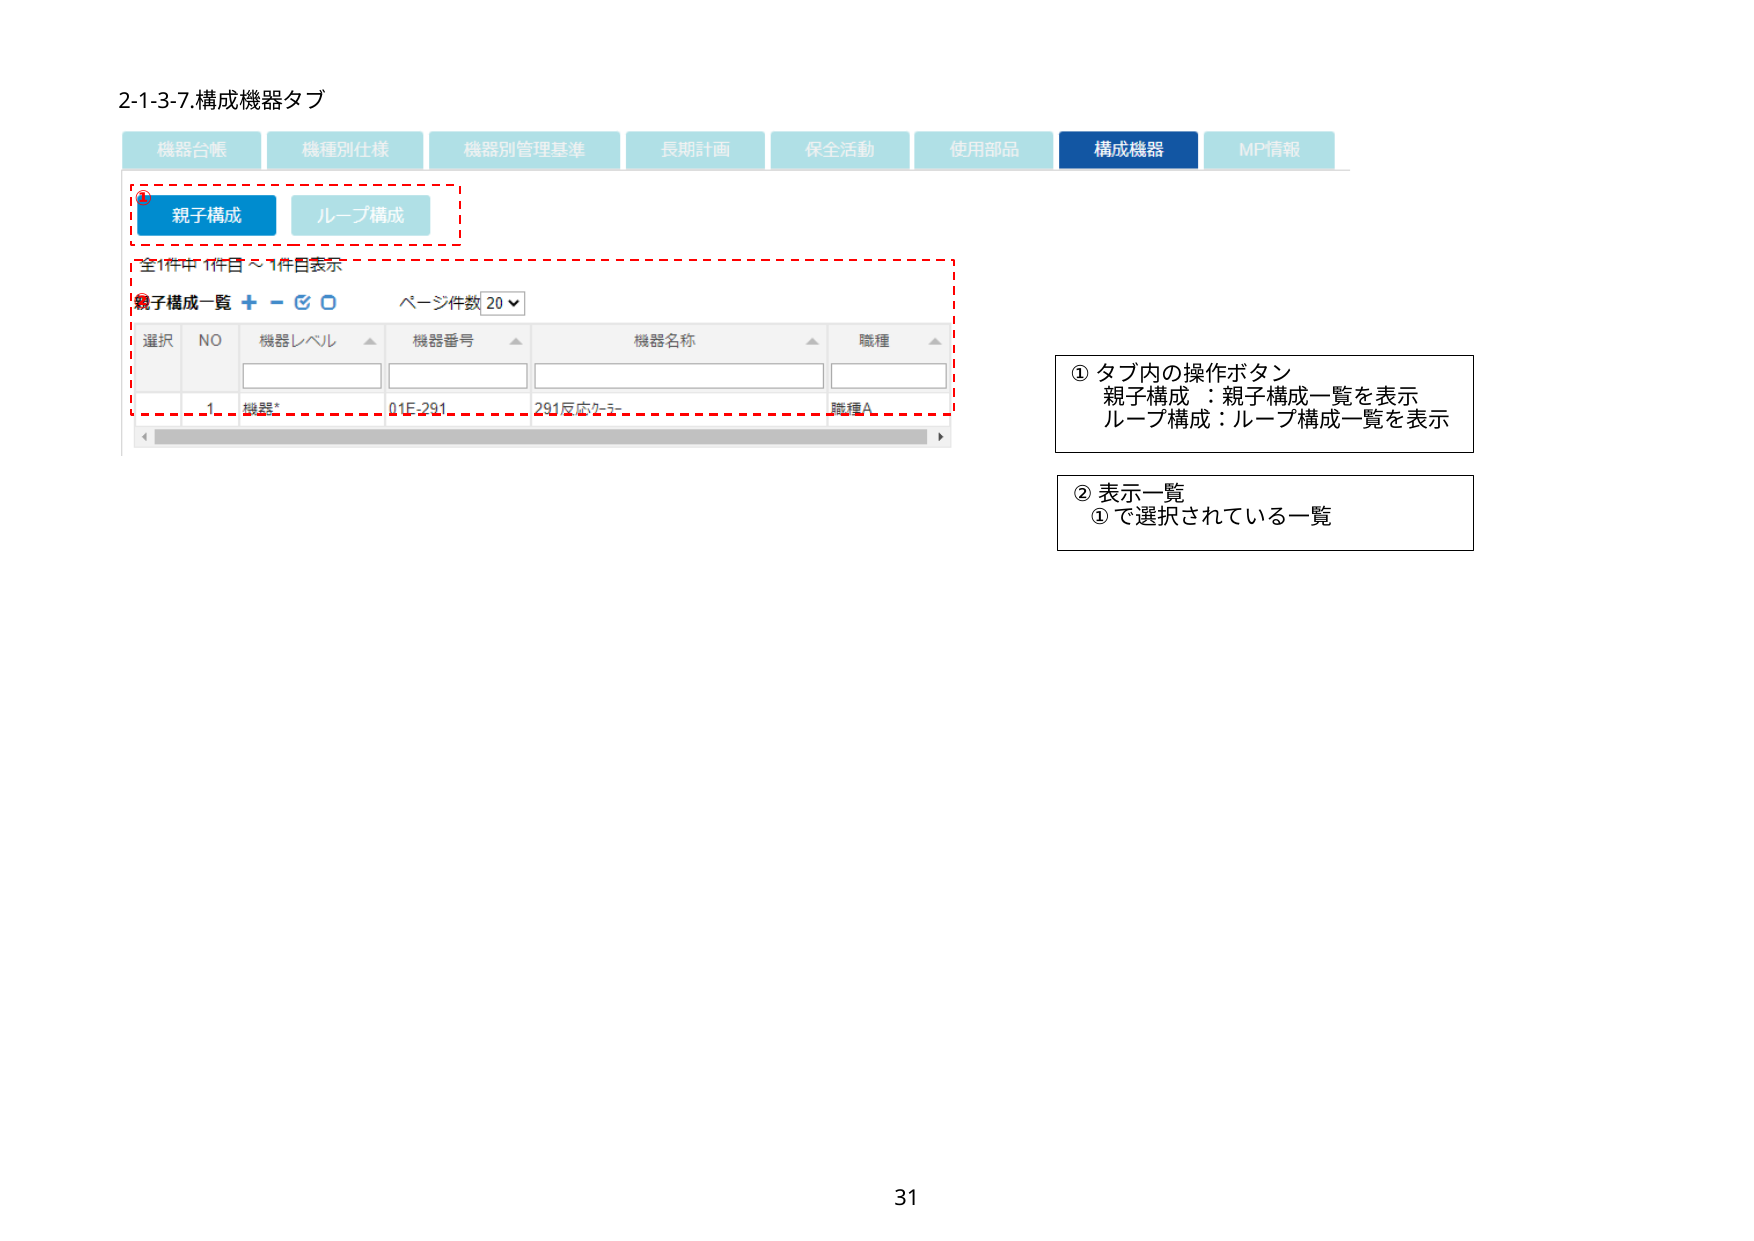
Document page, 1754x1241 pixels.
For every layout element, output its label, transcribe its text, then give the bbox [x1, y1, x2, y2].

subtitle 構成機器タブ [118, 69, 1695, 128]
picture [120, 128, 1350, 456]
